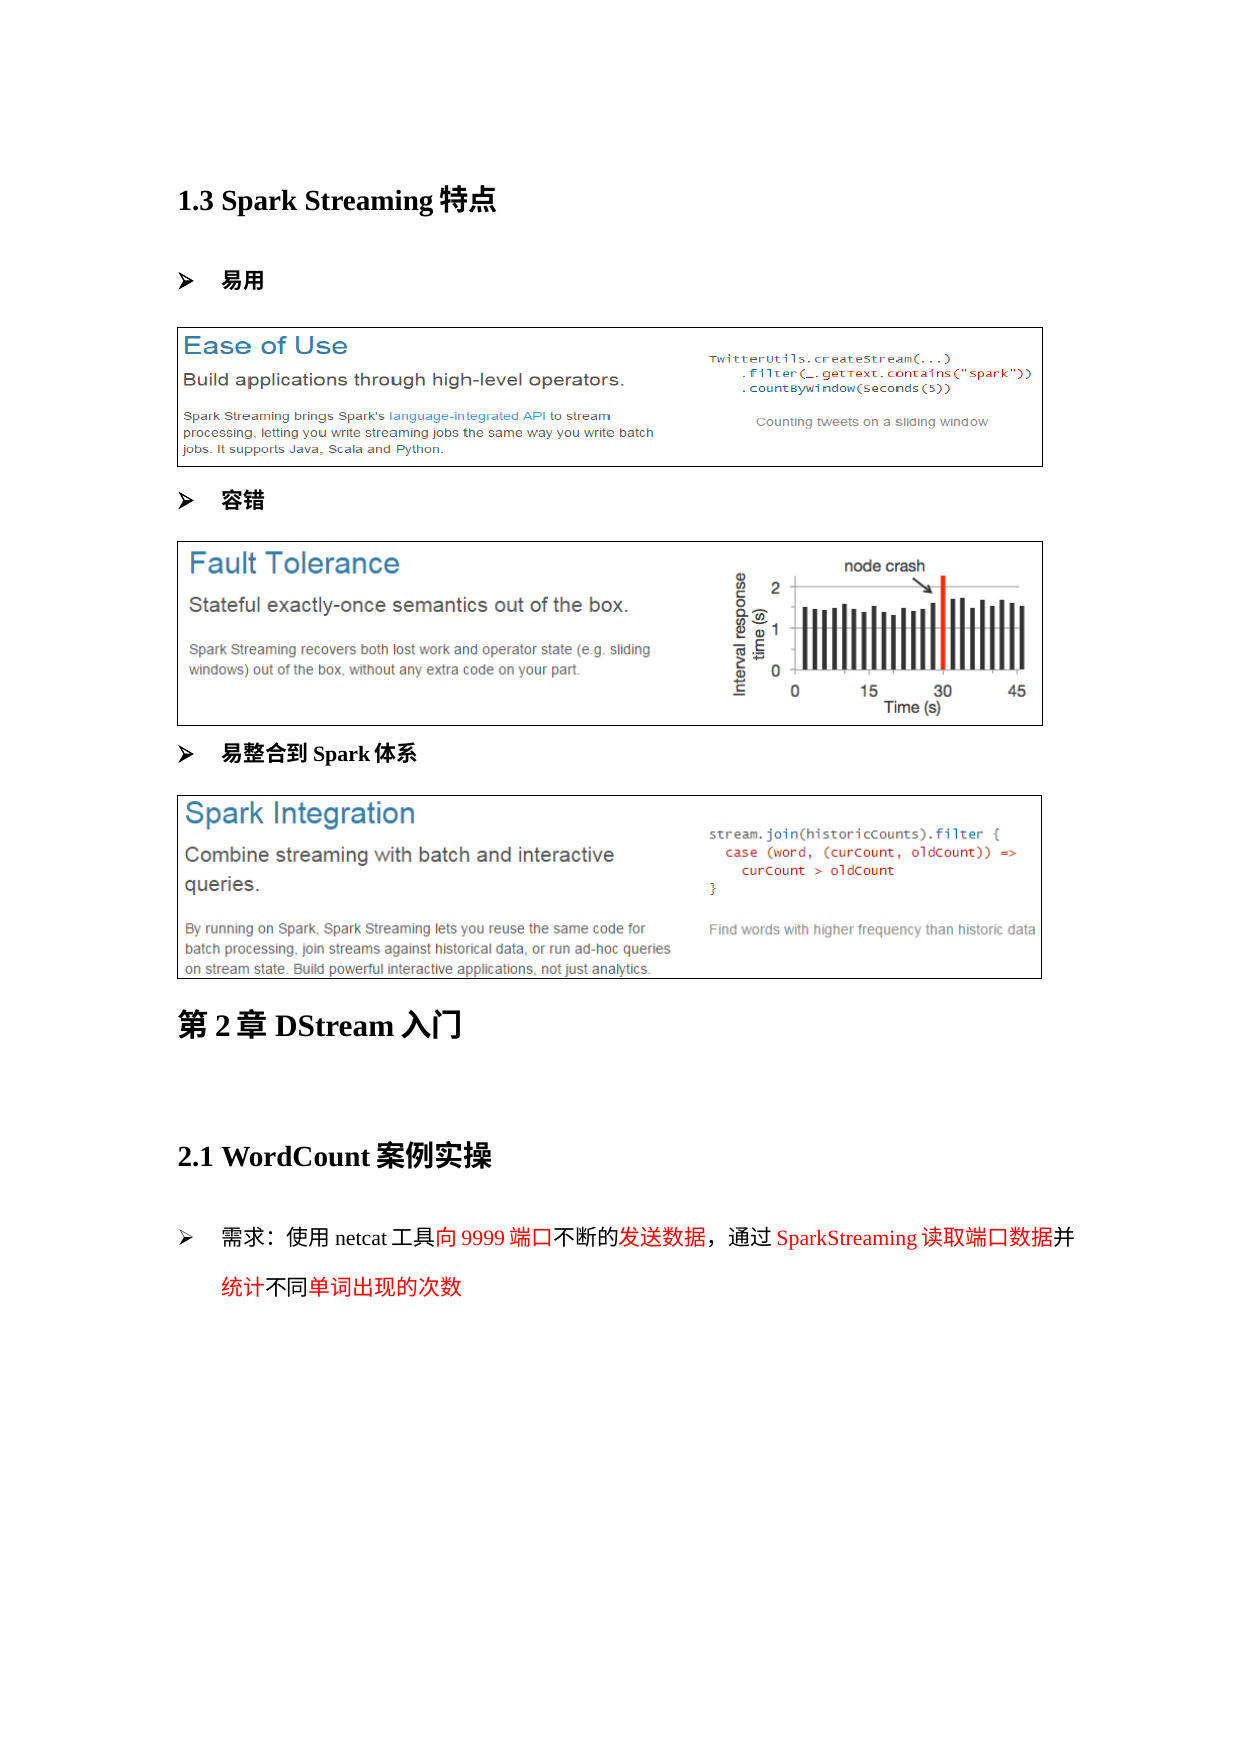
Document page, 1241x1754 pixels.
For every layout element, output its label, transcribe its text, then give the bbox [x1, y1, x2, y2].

list 易整合到Spark体系 [177, 735, 1092, 769]
subtitle 2.1 WordCount案例实操 [177, 1120, 1092, 1188]
subtitle 1.3 Spark Streaming特点 [177, 164, 1092, 232]
subtitle 第2章 DStream入门 [177, 989, 1092, 1057]
picture [178, 542, 1042, 725]
picture [178, 796, 1041, 978]
list 容错 [177, 482, 1092, 516]
list 需求：使用netcat工具向9999端口不断的发送数据，通过SparkStreaming读取端口数据并统计不同单词出现的次数 [177, 1218, 1092, 1303]
picture [178, 328, 1042, 466]
list 易用 [177, 262, 1092, 296]
